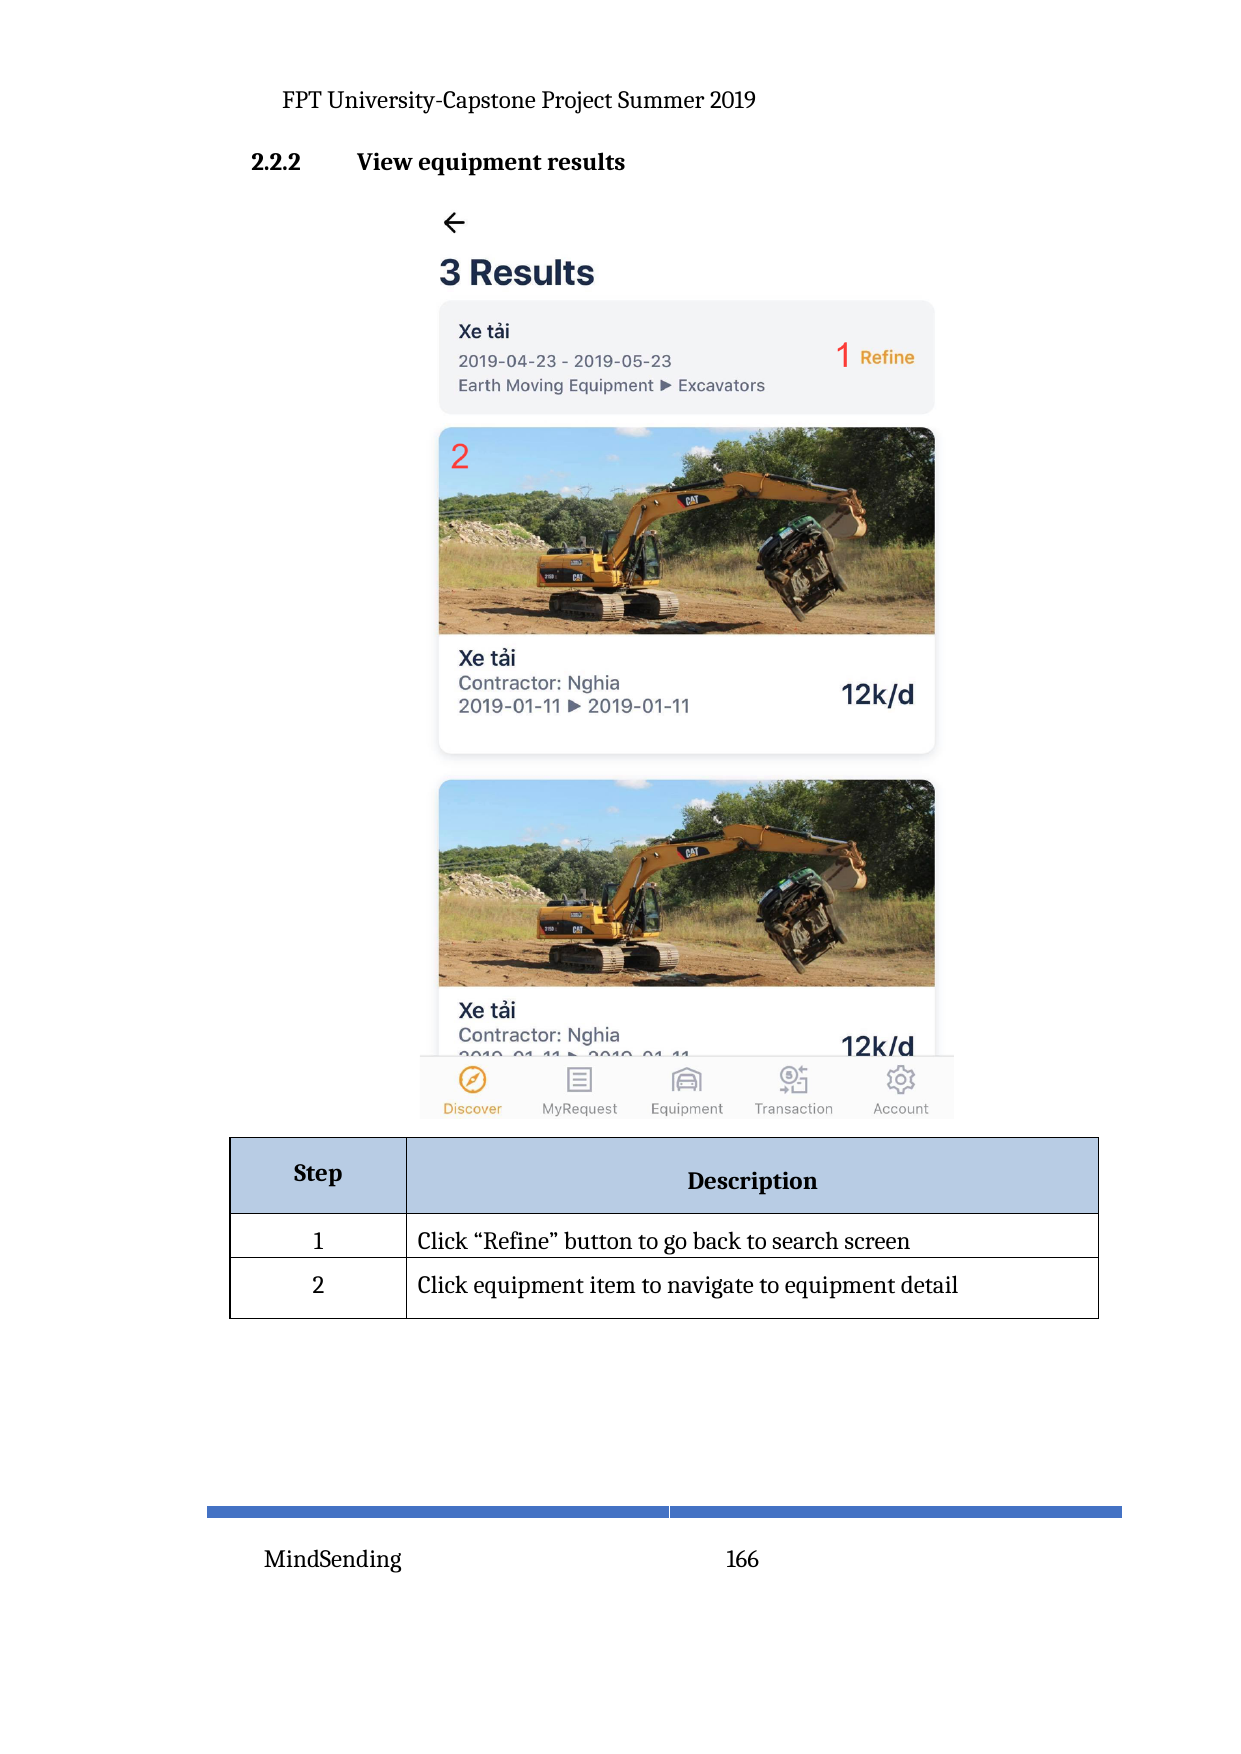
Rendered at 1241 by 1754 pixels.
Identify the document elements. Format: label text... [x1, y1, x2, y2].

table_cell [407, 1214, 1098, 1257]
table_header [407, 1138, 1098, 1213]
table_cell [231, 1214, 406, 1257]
picture [419, 195, 954, 1119]
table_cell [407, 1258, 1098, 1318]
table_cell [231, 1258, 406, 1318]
subtitle View equipment results [206, 148, 1122, 176]
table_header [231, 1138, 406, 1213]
